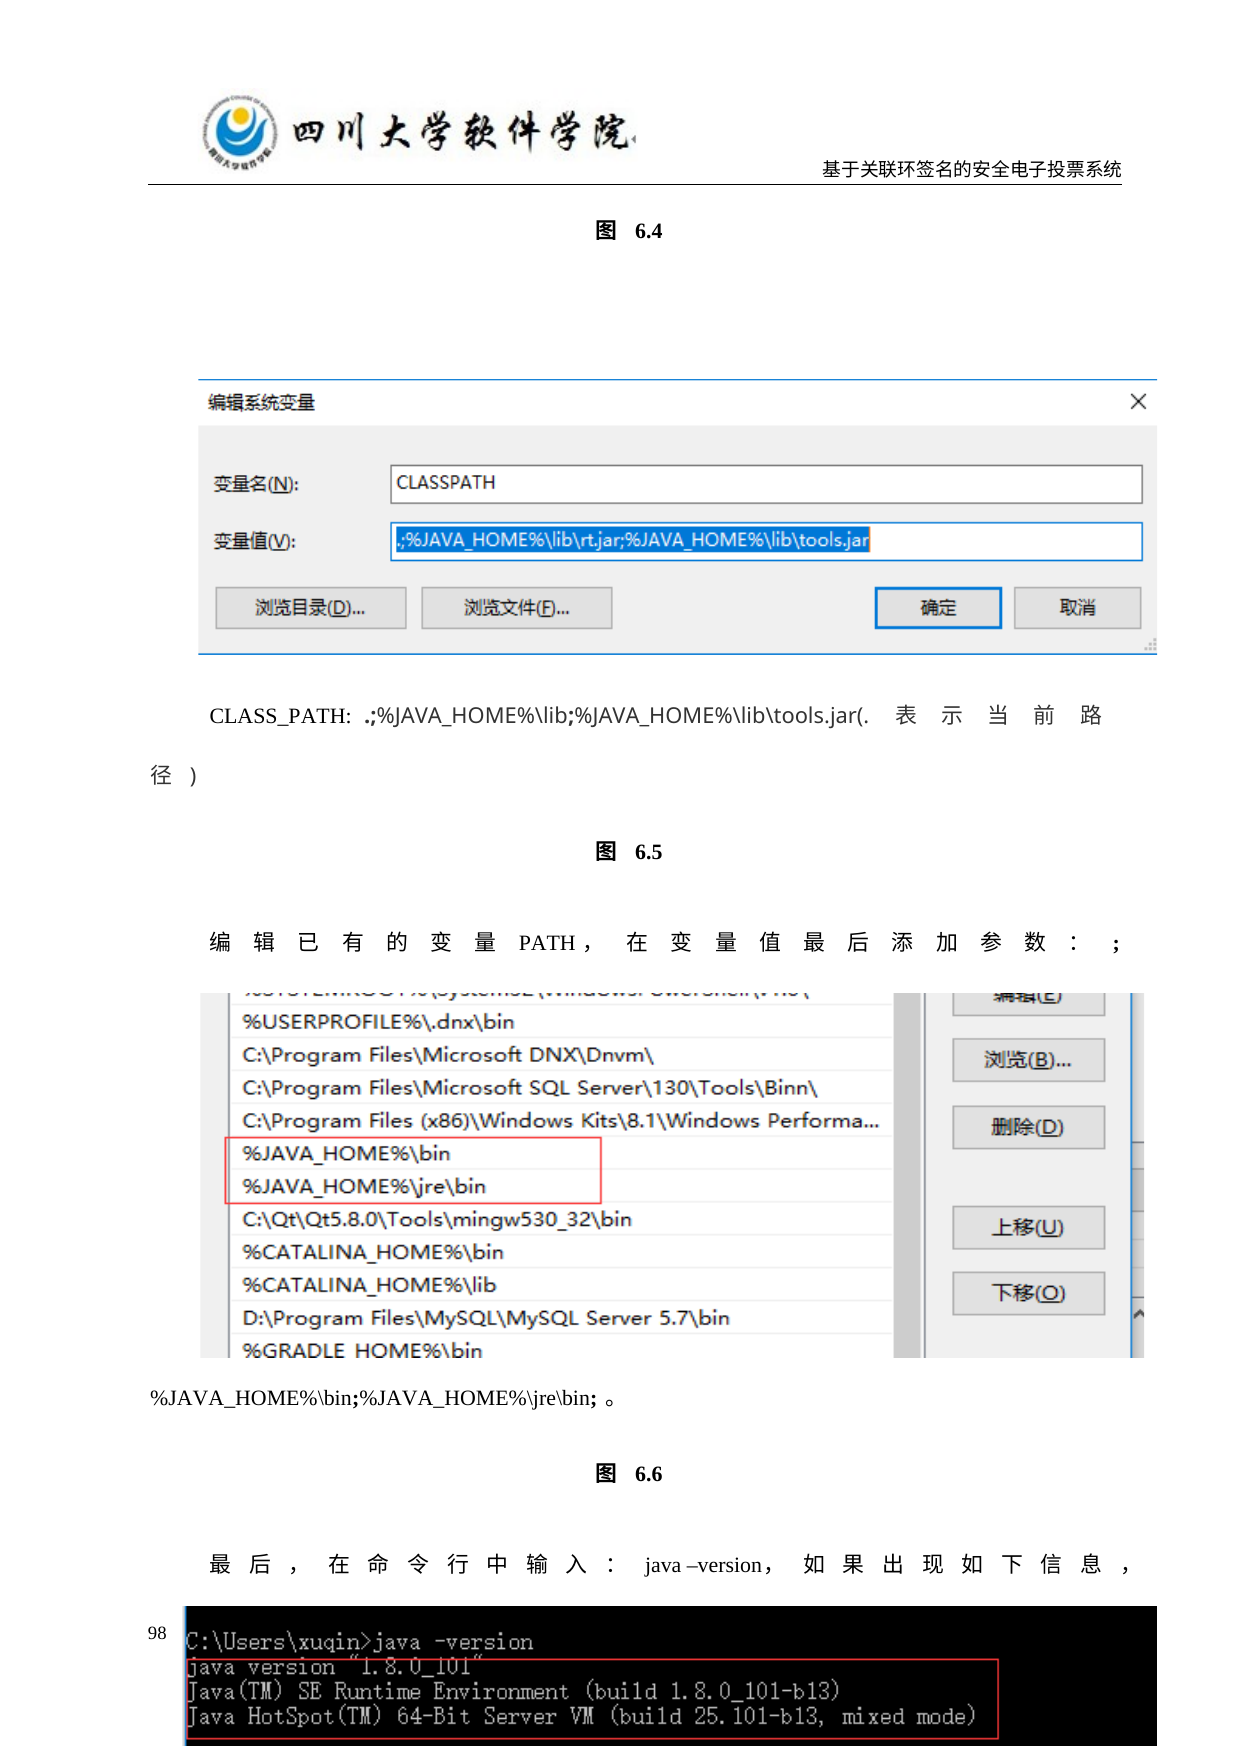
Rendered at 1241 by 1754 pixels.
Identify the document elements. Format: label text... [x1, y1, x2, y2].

text 图6.6 [150, 1441, 1120, 1502]
picture [200, 993, 1145, 1358]
text 图6.4 [150, 198, 1120, 259]
picture [198, 379, 1158, 655]
picture [197, 88, 639, 177]
text 图6.5 [150, 820, 1120, 881]
text 最后，在命令行中输入：java –version，如果出现如下信息，则表示配置成功 [150, 1532, 1120, 1593]
picture [182, 1606, 1157, 1746]
